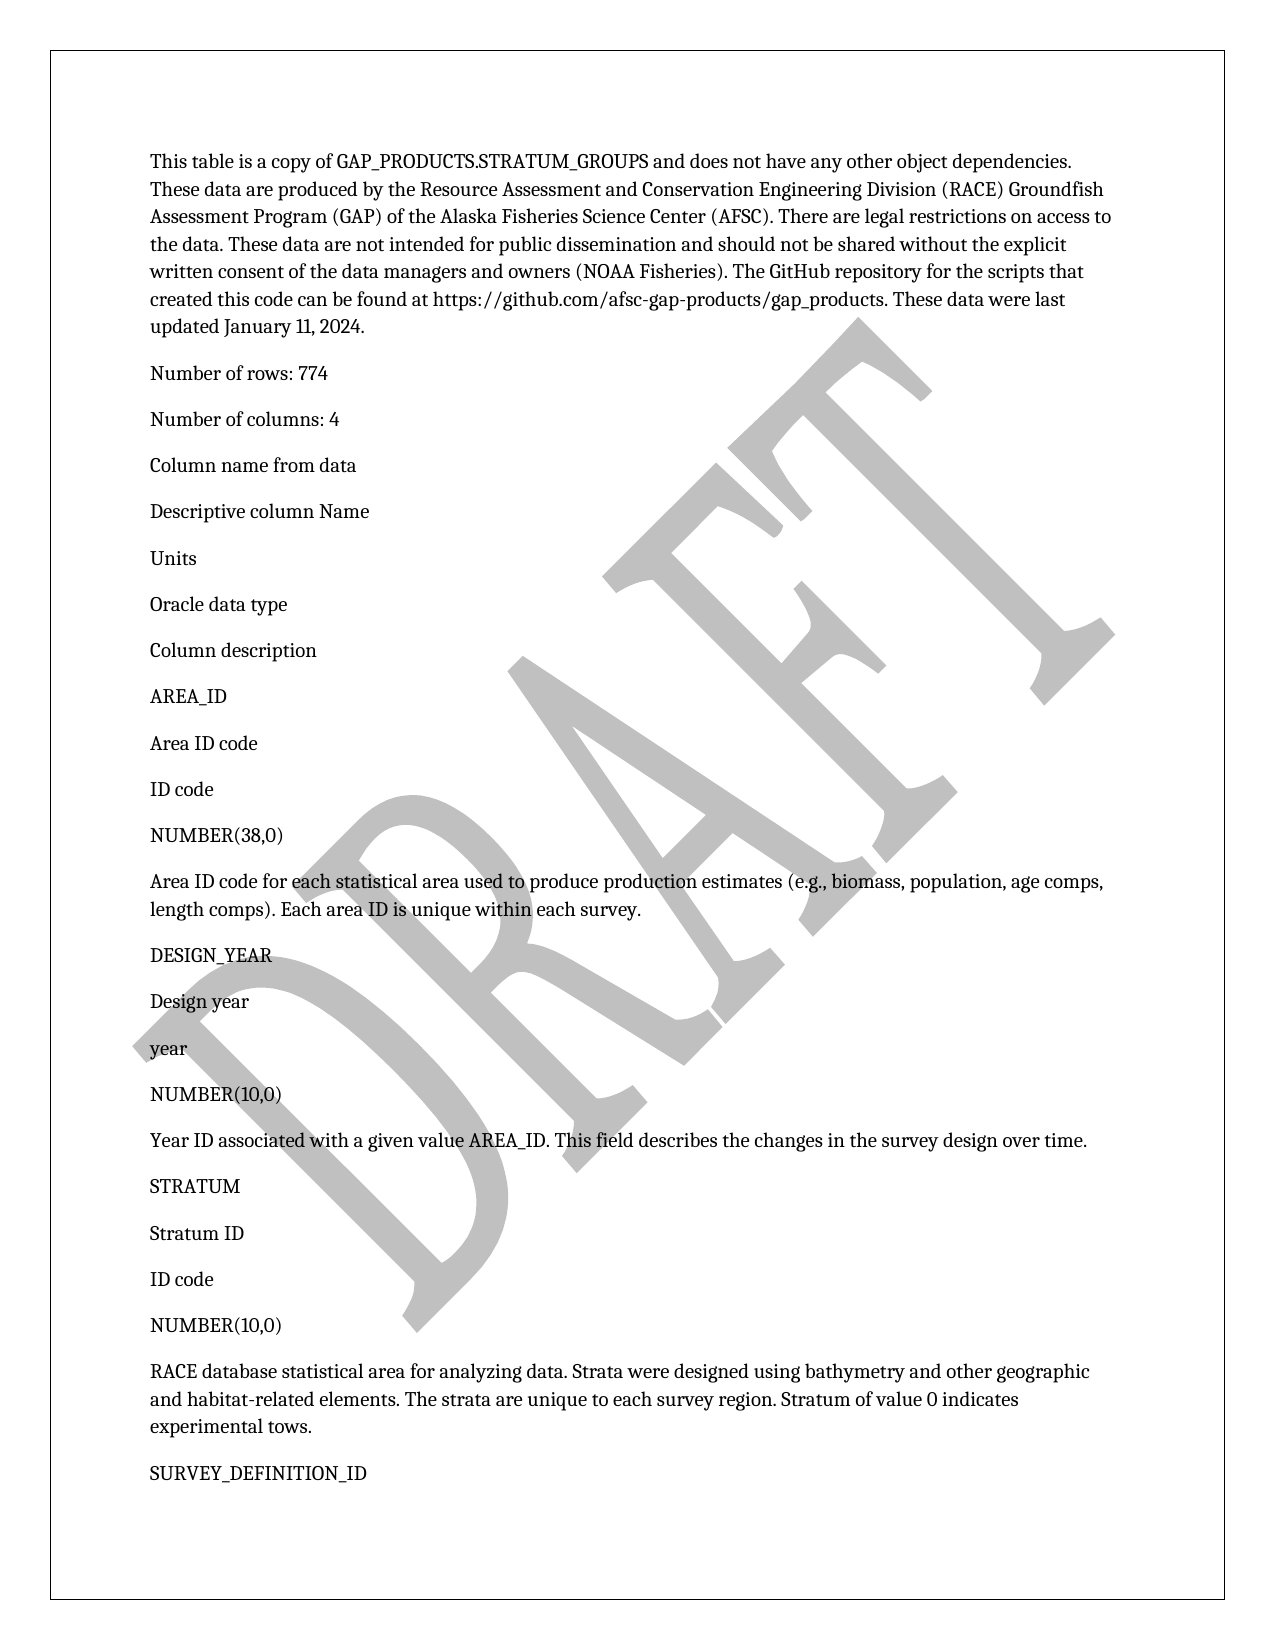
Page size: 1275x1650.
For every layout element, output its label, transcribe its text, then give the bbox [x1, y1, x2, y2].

text Number of columns: 4 [150, 407, 1125, 431]
text AREA_ID [150, 685, 1125, 709]
text Descriptive column Name [150, 500, 1125, 524]
text This table is a copy of GAP_PRODUCTS.STRATUM_GROUPS and does not have any other object dependencies. These data are produced by the Resource Assessment and Conservation Engineering Division (RACE) Groundfish Assessment Program (GAP) of the Alaska Fisheries Science Center (AFSC). There are legal restrictions on access to the data. These data are not intended for public dissemination and should not be shared without the explicit written consent of the data managers and owners (NOAA Fisheries). The GitHub repository for the scripts that created this code can be found at https://github.com/afsc-gap-products/gap_products. These data were last updated January 11, 2024. [150, 150, 1125, 339]
text year [150, 1036, 1125, 1060]
text STRATUM [150, 1175, 1125, 1199]
text Area ID code [150, 731, 1125, 755]
text Design year [150, 990, 1125, 1014]
text Oracle data type [150, 592, 1125, 616]
text SURVEY_DEFINITION_ID [150, 1461, 1125, 1485]
text DESIGN_YEAR [150, 944, 1125, 968]
text Year ID associated with a given value AREA_ID. This field describes the changes in the survey design over time. [150, 1129, 1125, 1153]
text Column description [150, 639, 1125, 663]
text RACE database statistical area for analyzing data. Strata were designed using bathymetry and other geographic and habitat-related elements. The strata are unique to each survey region. Stratum of value 0 indicates experimental tows. [150, 1360, 1125, 1439]
text NUMBER(10,0) [150, 1314, 1125, 1338]
text Column name from data [150, 454, 1125, 478]
text ID code [150, 777, 1125, 801]
text Area ID code for each statistical area used to produce production estimates (e.g., biomass, population, age comps, length comps). Each area ID is unique within each survey. [150, 870, 1125, 921]
text ID code [150, 1267, 1125, 1291]
text NUMBER(10,0) [150, 1082, 1125, 1106]
text Units [150, 546, 1125, 570]
text Stratum ID [150, 1221, 1125, 1245]
text Number of rows: 774 [150, 361, 1125, 385]
text NUMBER(38,0) [150, 824, 1125, 848]
